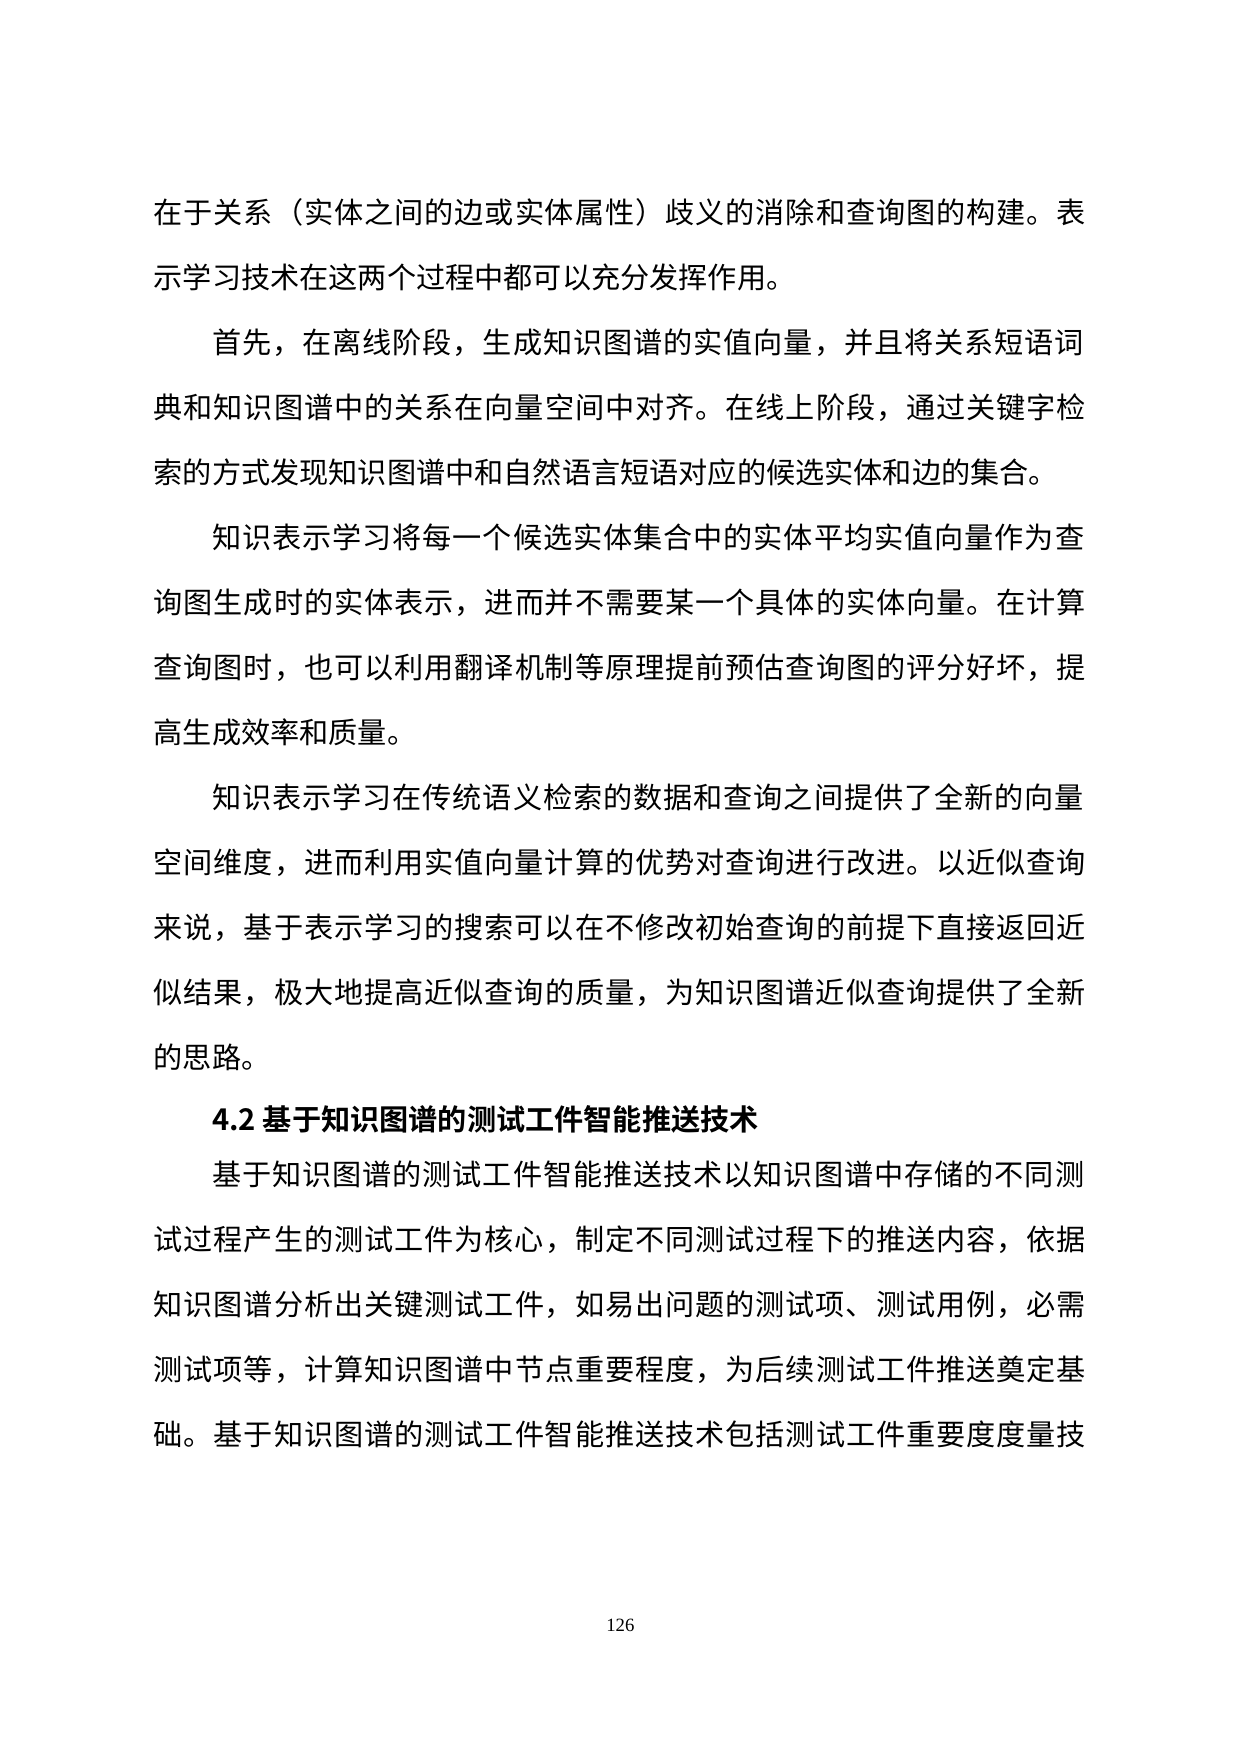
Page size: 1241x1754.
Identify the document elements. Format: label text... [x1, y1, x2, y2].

text 知识表示学习在传统语义检索的数据和查询之间提供了全新的向量空间维度，进而利用实值向量计算的优势对查询进行改进。以近似查询来说，基于表示学习的搜索可以在不修改初始查询的前提下直接返回近似结果，极大地提高近似查询的质量，为知识图谱近似查询提供了全新的思路。 [153, 763, 1087, 1088]
text 首先，在离线阶段，生成知识图谱的实值向量，并且将关系短语词典和知识图谱中的关系在向量空间中对齐。在线上阶段，通过关键字检索的方式发现知识图谱中和自然语言短语对应的候选实体和边的集合。 [153, 308, 1087, 503]
text 4.2 基于知识图谱的测试工件智能推送技术 [153, 1088, 1087, 1140]
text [153, 1140, 1087, 1465]
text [153, 178, 1087, 308]
text 知识表示学习将每一个候选实体集合中的实体平均实值向量作为查询图生成时的实体表示，进而并不需要某一个具体的实体向量。在计算查询图时，也可以利用翻译机制等原理提前预估查询图的评分好坏，提高生成效率和质量。 [153, 503, 1087, 763]
